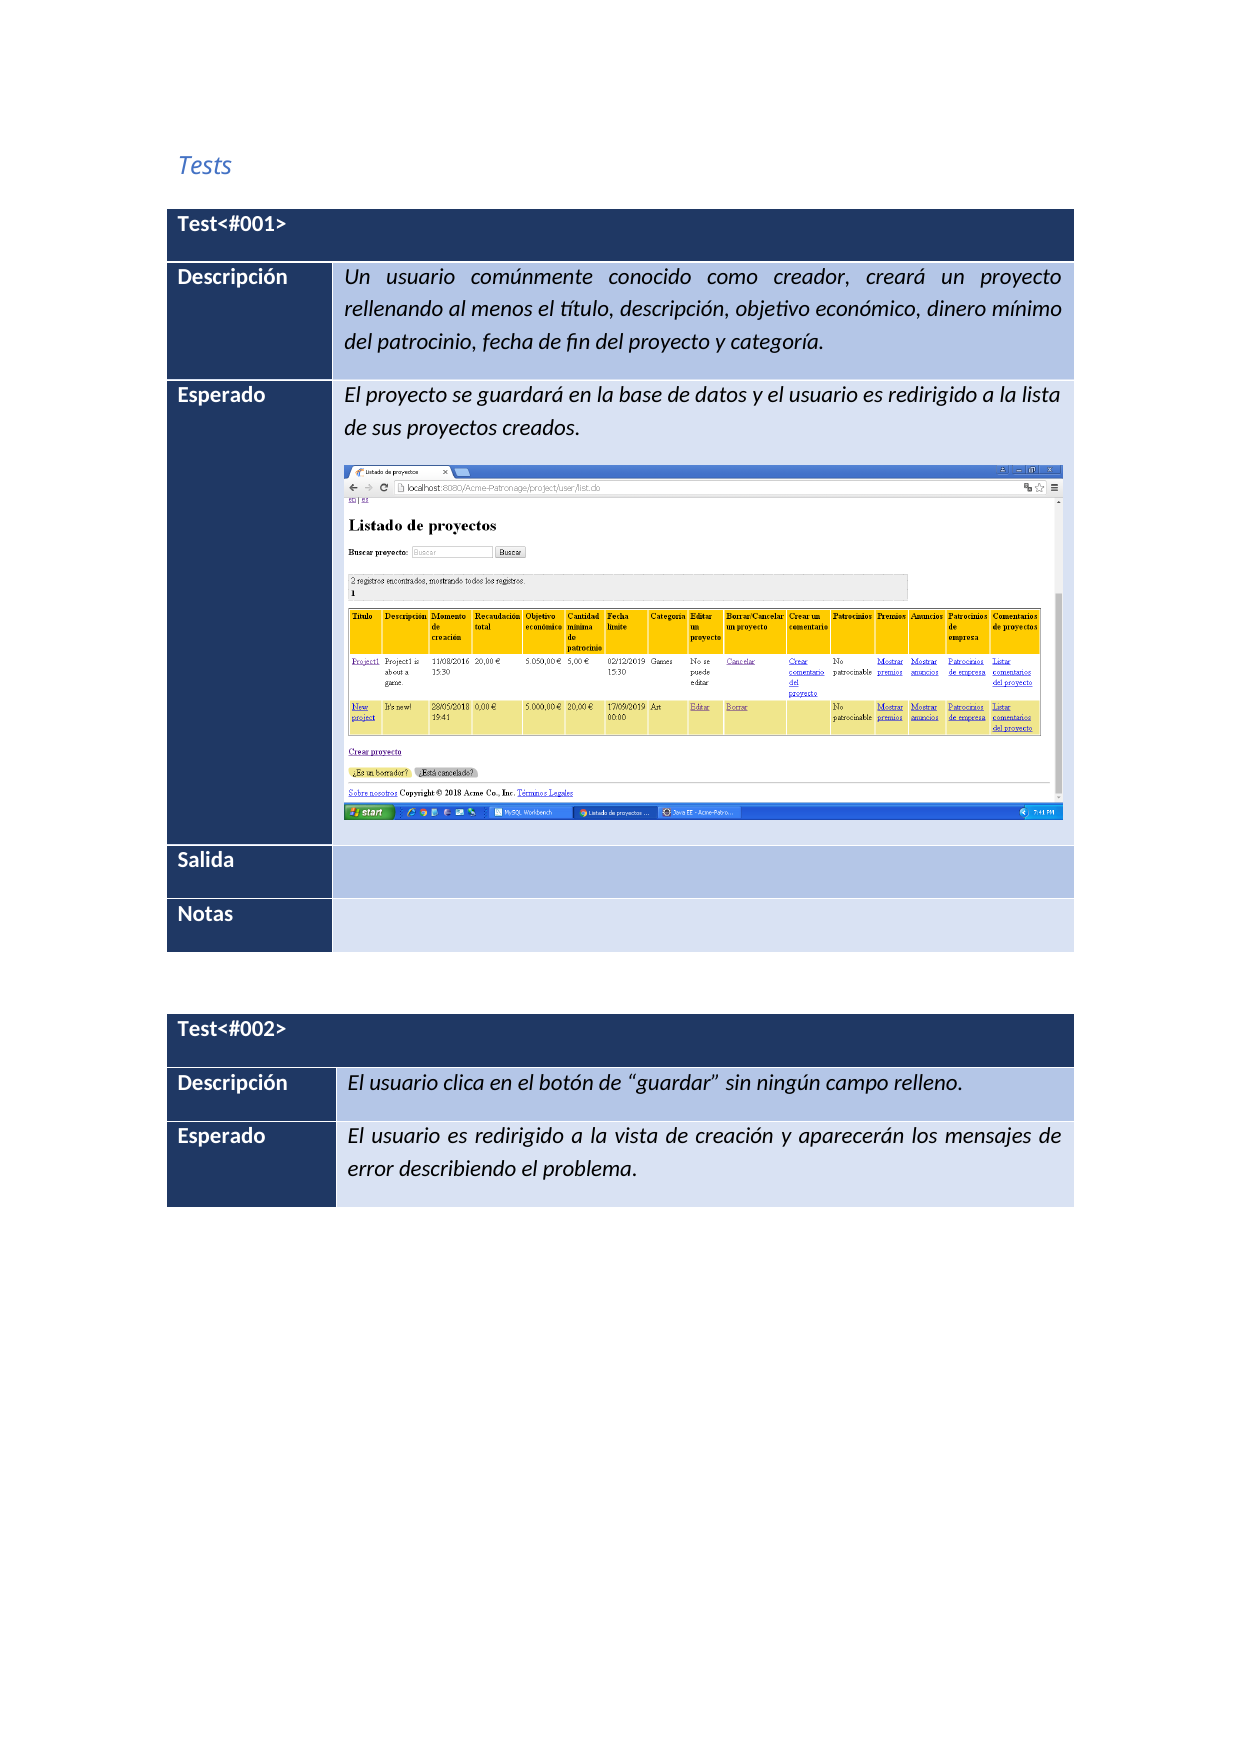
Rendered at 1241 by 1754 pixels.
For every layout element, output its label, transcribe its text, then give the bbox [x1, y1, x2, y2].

table_header Test<#002> [167, 1014, 1074, 1067]
table_cell Esperado [167, 381, 332, 844]
table_cell [333, 846, 1074, 898]
table_cell El usuario es redirigido a la vista de creación y aparecerán los mensajes de error describiendo el problema. [337, 1122, 1074, 1207]
table_cell Esperado [167, 1122, 336, 1207]
text Tests [177, 148, 1063, 182]
table_cell Descripción [167, 1068, 336, 1121]
table_cell El usuario clica en el botón de “guardar” sin ningún campo relleno. [337, 1068, 1074, 1121]
table_cell El proyecto se guardará en la base de datos y el usuario es redirigido a la lista de sus proyectos creados. [333, 381, 1074, 844]
table_header Test<#001> [167, 209, 1074, 261]
picture [344, 465, 1063, 820]
table_cell Descripción [167, 263, 332, 379]
table_cell [333, 899, 1074, 952]
table_cell Un usuario comúnmente conocido como creador, creará un proyecto rellenando al menos el título, descripción, objetivo económico, dinero mínimo del patrocinio, fecha de fin del proyecto y categoría. [333, 263, 1074, 379]
table_cell Salida [167, 846, 332, 898]
table_cell Notas [167, 899, 332, 952]
